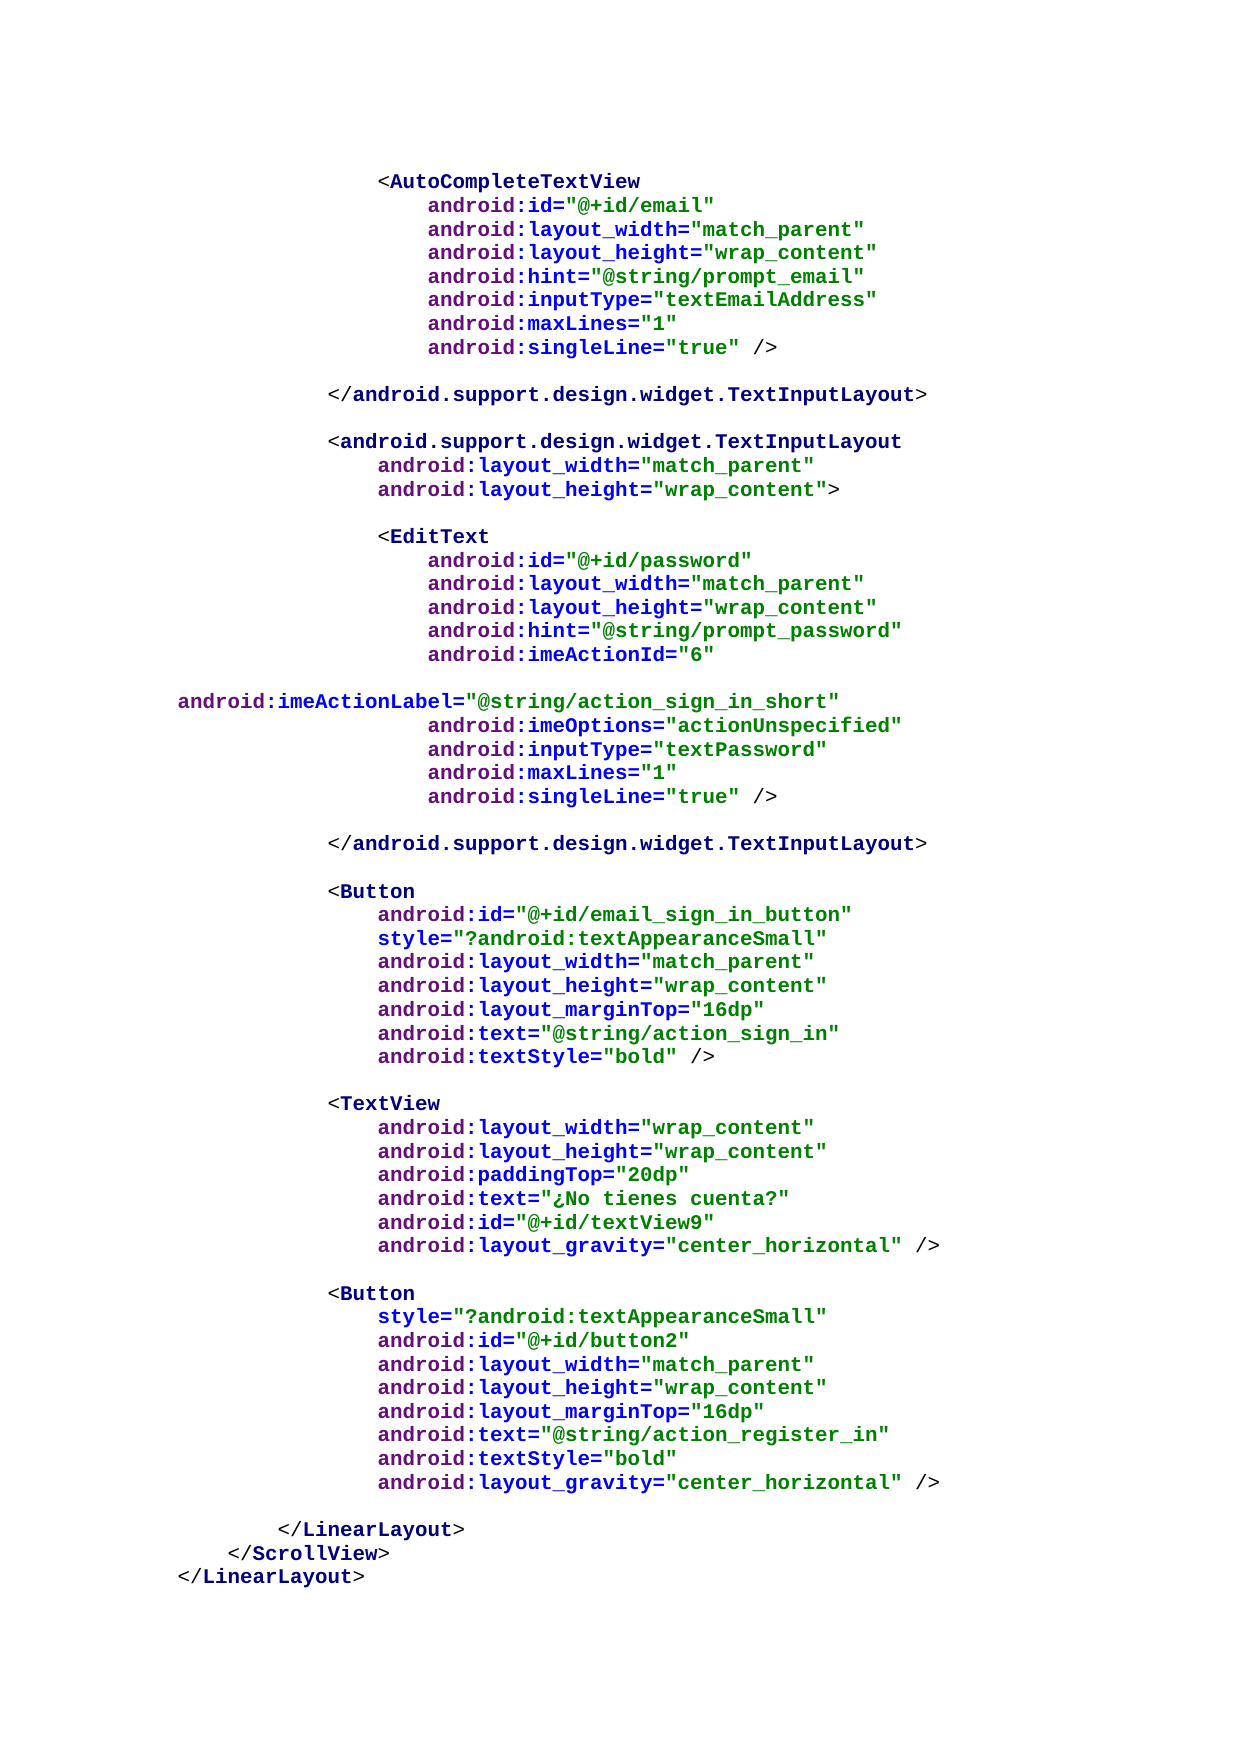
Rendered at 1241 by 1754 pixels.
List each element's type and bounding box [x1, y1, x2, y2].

text [177, 148, 1063, 1590]
